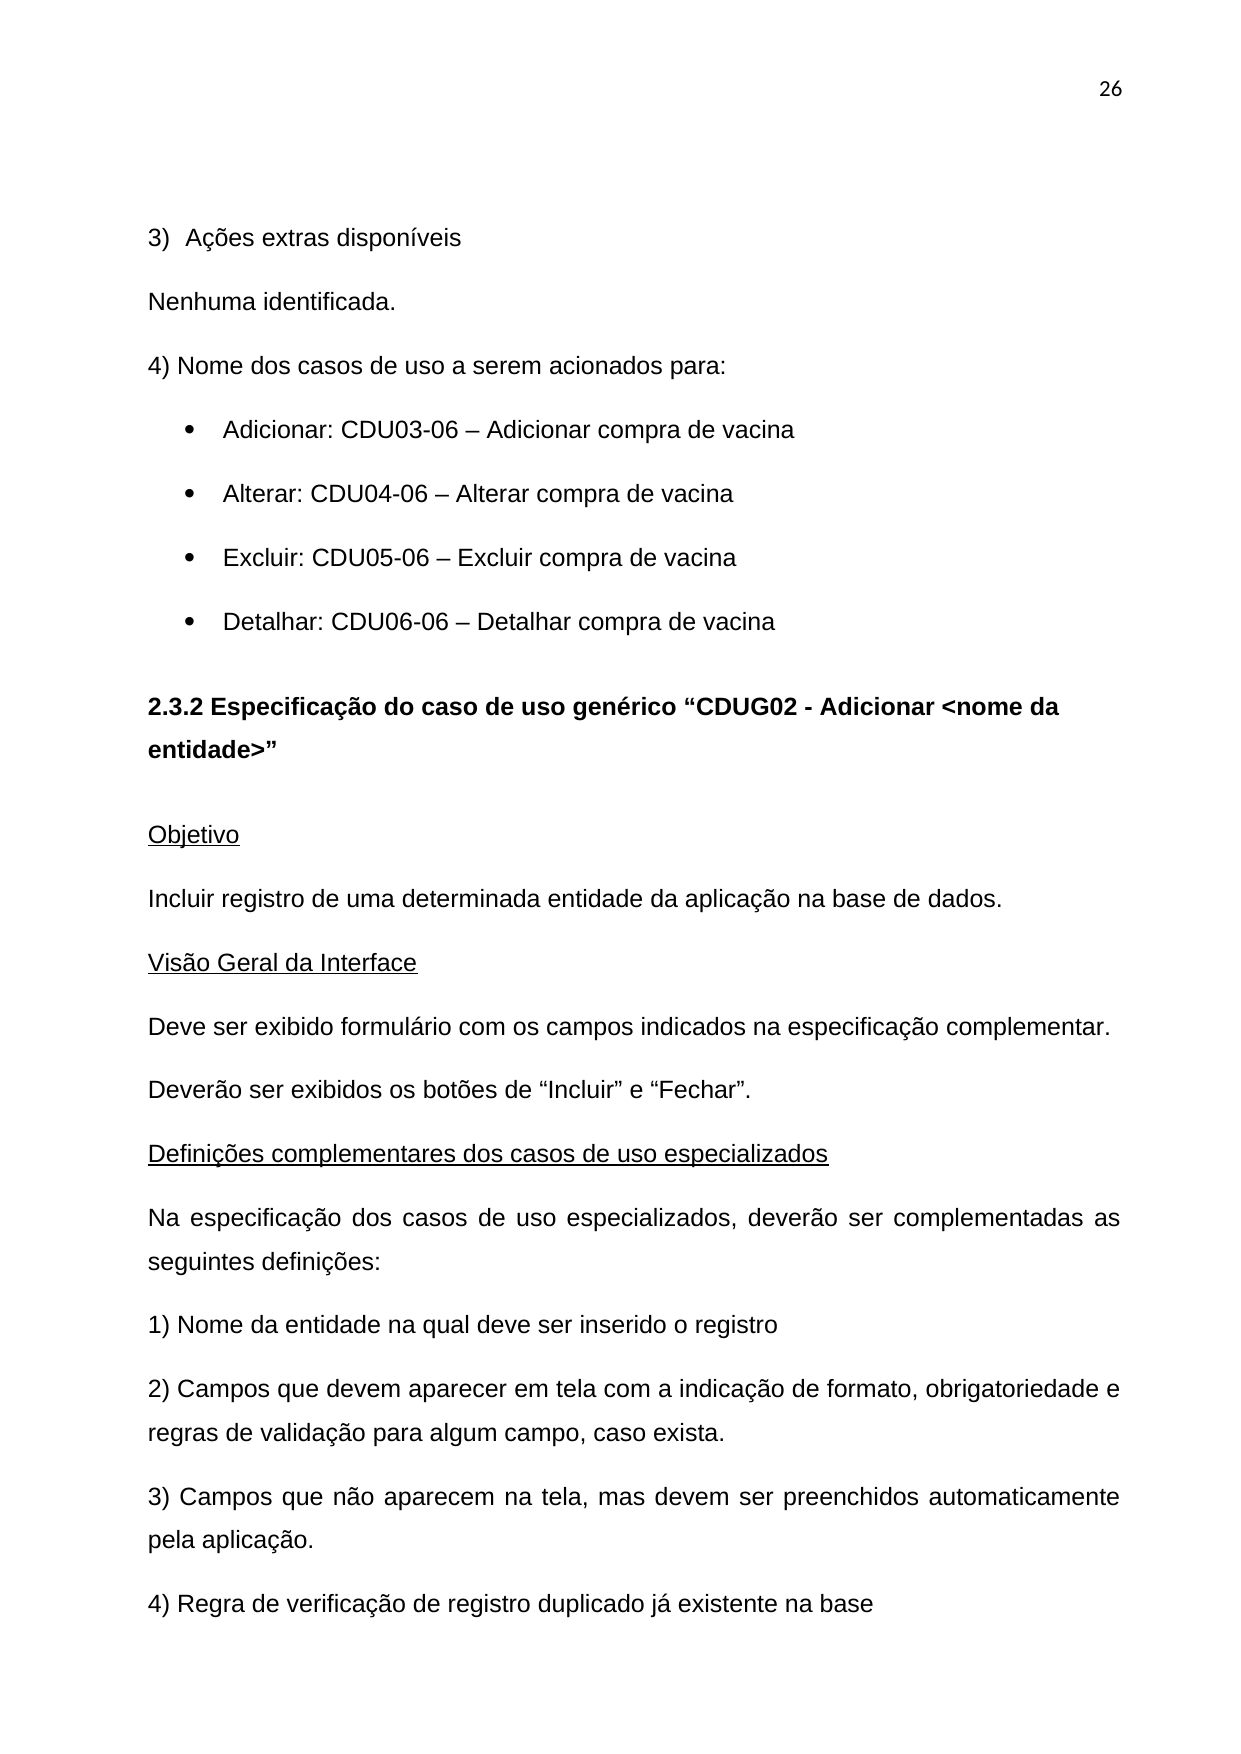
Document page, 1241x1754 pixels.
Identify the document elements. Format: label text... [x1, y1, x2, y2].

text 3) Campos que não aparecem na tela, mas devem ser preenchidos automaticamente pela aplicação. [148, 1481, 1122, 1553]
text 1) Nome da entidade na qual deve ser inserido o registro [148, 1310, 1122, 1339]
text Nenhuma identificada. [148, 287, 1122, 315]
text Deve ser exibido formulário com os campos indicados na especificação complementar. [148, 1011, 1122, 1040]
text 2) Campos que devem aparecer em tela com a indicação de formato, obrigatoriedade e regras de validação para algum campo, caso exista. [148, 1374, 1122, 1446]
list Alterar: CDU04-06 – Alterar compra de vacina [185, 479, 1122, 507]
text 4) Regra de verificação de registro duplicado já existente na base [148, 1588, 1122, 1617]
text Objetivo [148, 819, 1122, 848]
list Adicionar: CDU03-06 – Adicionar compra de vacina [185, 414, 1122, 443]
text Visão Geral da Interface [148, 947, 1122, 976]
text Deverão ser exibidos os botões de “Incluir” e “Fechar”. [148, 1075, 1122, 1104]
text 2.3.2 Especificação do caso de uso genérico “CDUG02 - Adicionar <nome da entidade>” [148, 692, 1122, 763]
text Definições complementares dos casos de uso especializados [148, 1139, 1122, 1168]
list Detalhar: CDU06-06 – Detalhar compra de vacina [185, 607, 1122, 636]
list Excluir: CDU05-06 – Excluir compra de vacina [185, 543, 1122, 572]
text 4) Nome dos casos de uso a serem acionados para: [148, 351, 1122, 379]
text Incluir registro de uma determinada entidade da aplicação na base de dados. [148, 883, 1122, 912]
text Na especificação dos casos de uso especializados, deverão ser complementadas as seguintes definições: [148, 1203, 1122, 1275]
list Ações extras disponíveis [148, 223, 1122, 251]
